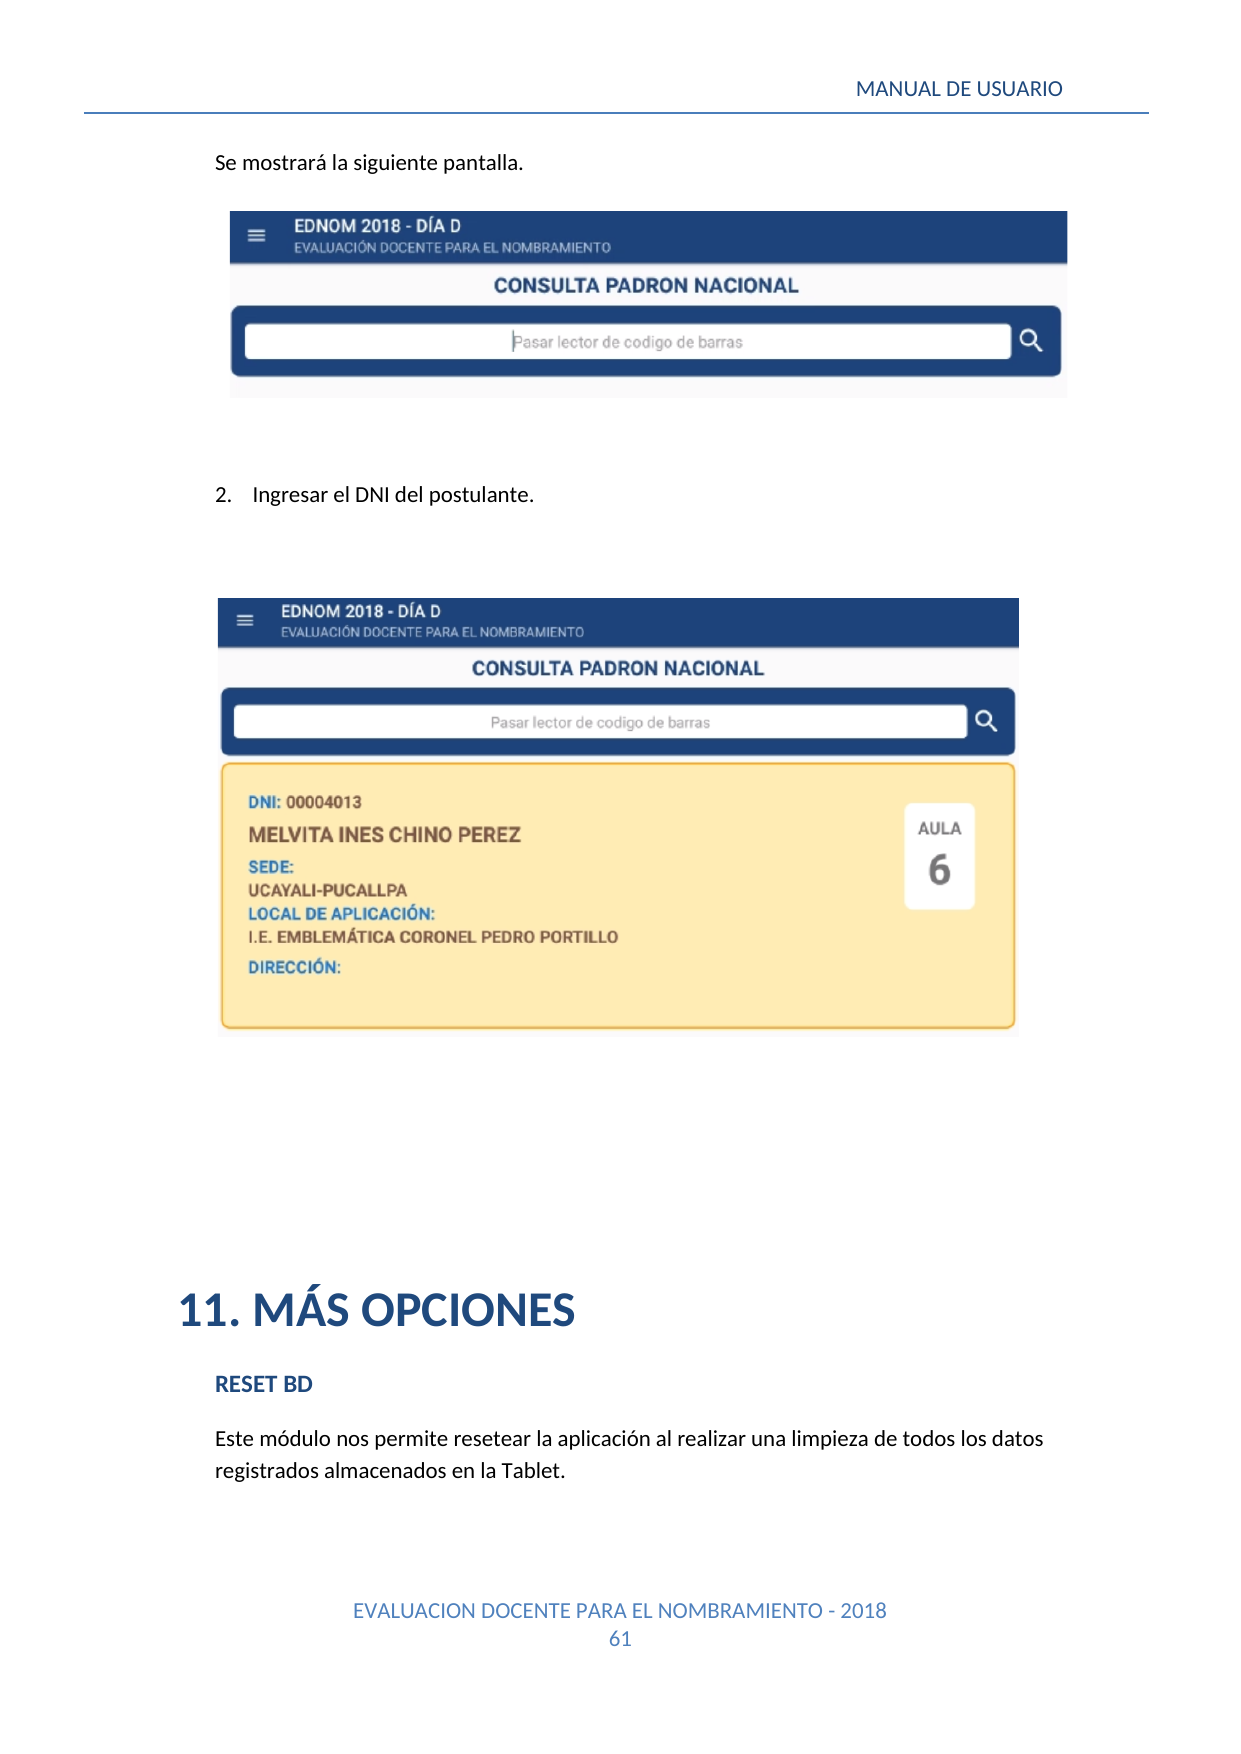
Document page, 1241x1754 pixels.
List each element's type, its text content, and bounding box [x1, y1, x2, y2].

text Se mostrará la siguiente pantalla. [215, 148, 1063, 176]
text 11. MÁS OPCIONES [177, 1278, 1063, 1339]
text Este módulo nos permite resetear la aplicación al realizar una limpieza de todos los datos registrados almacenados en la Tablet. [215, 1424, 1063, 1484]
text RESET BD [215, 1368, 1063, 1399]
picture [217, 598, 1019, 1037]
list Ingresar el DNI del postulante. [215, 480, 1063, 508]
picture [229, 211, 1068, 398]
